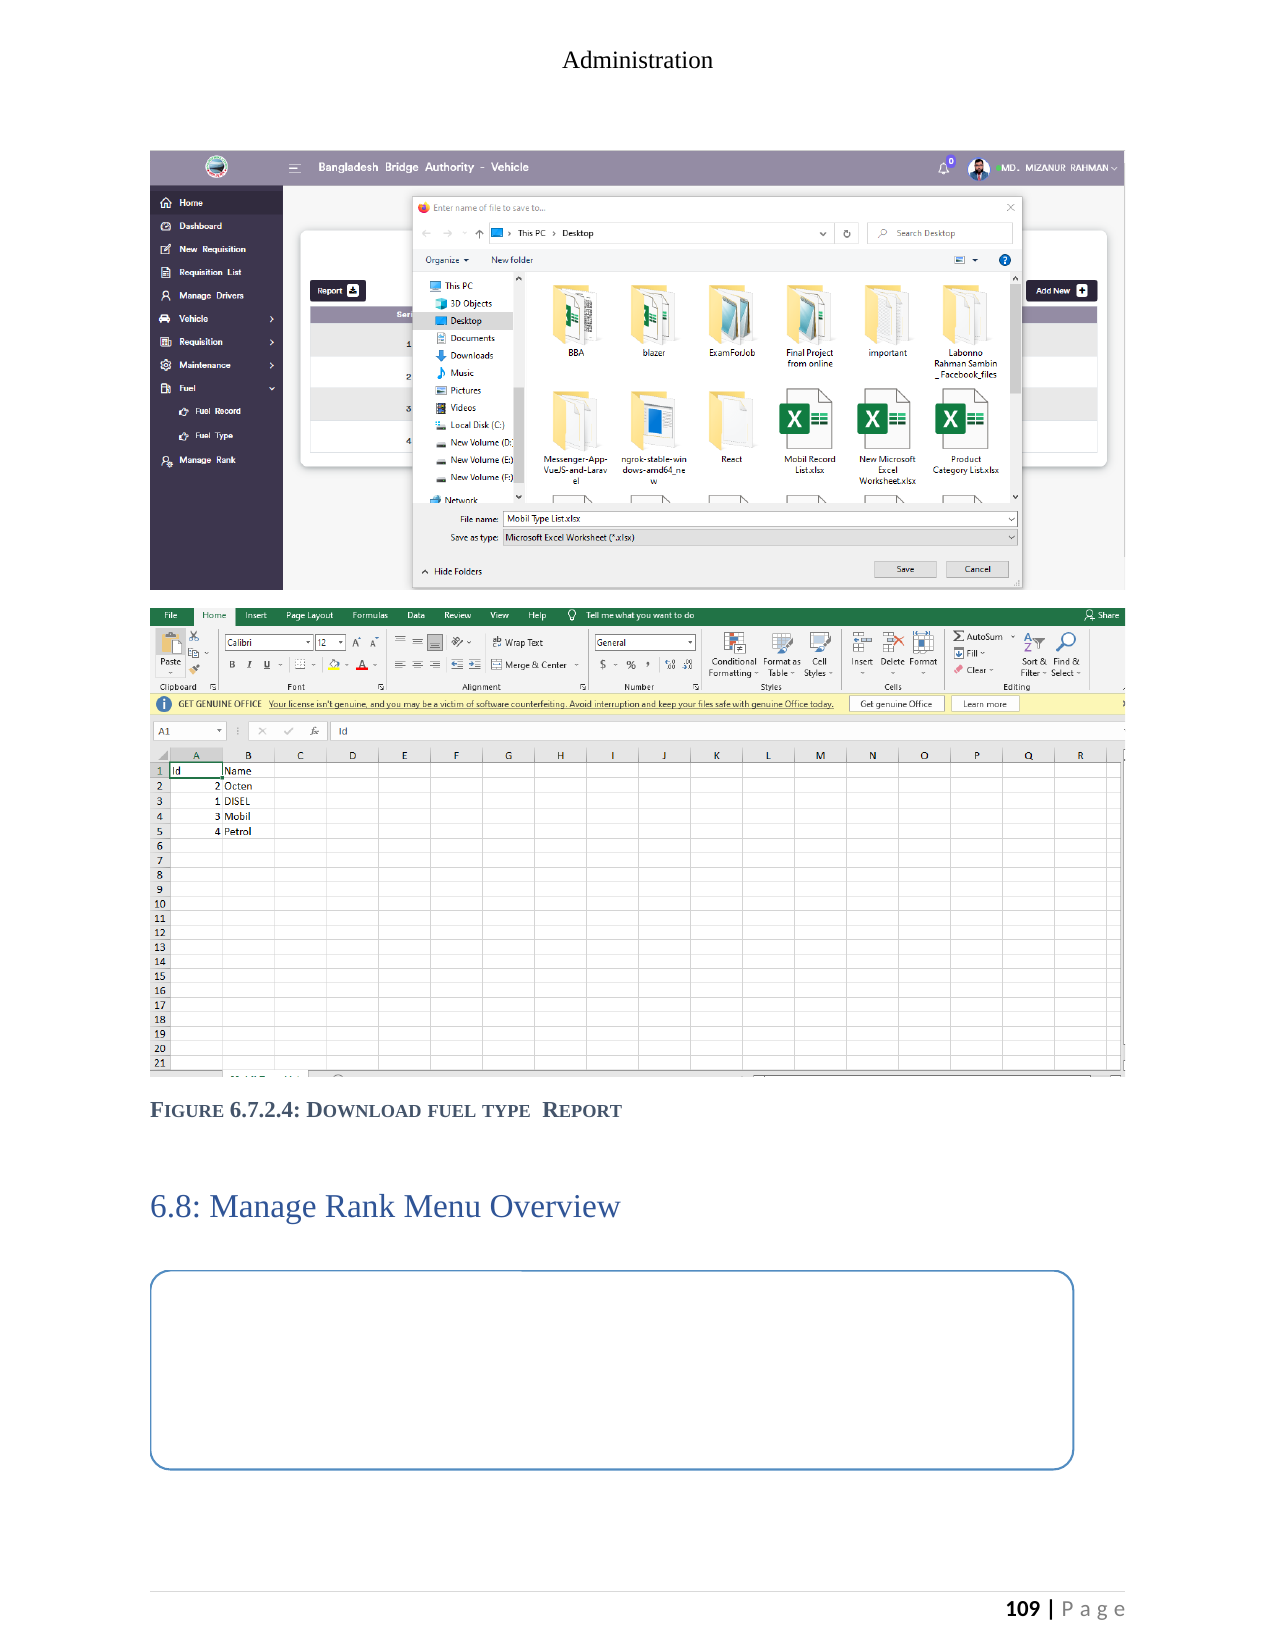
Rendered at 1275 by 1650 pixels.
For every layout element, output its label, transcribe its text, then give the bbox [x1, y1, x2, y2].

text Figure 6.7.2.4: Download fuel type Report [150, 1096, 1125, 1122]
picture [150, 150, 1125, 590]
picture [150, 608, 1125, 1077]
subtitle 6.8: Manage Rank Menu Overview [150, 1186, 1125, 1224]
